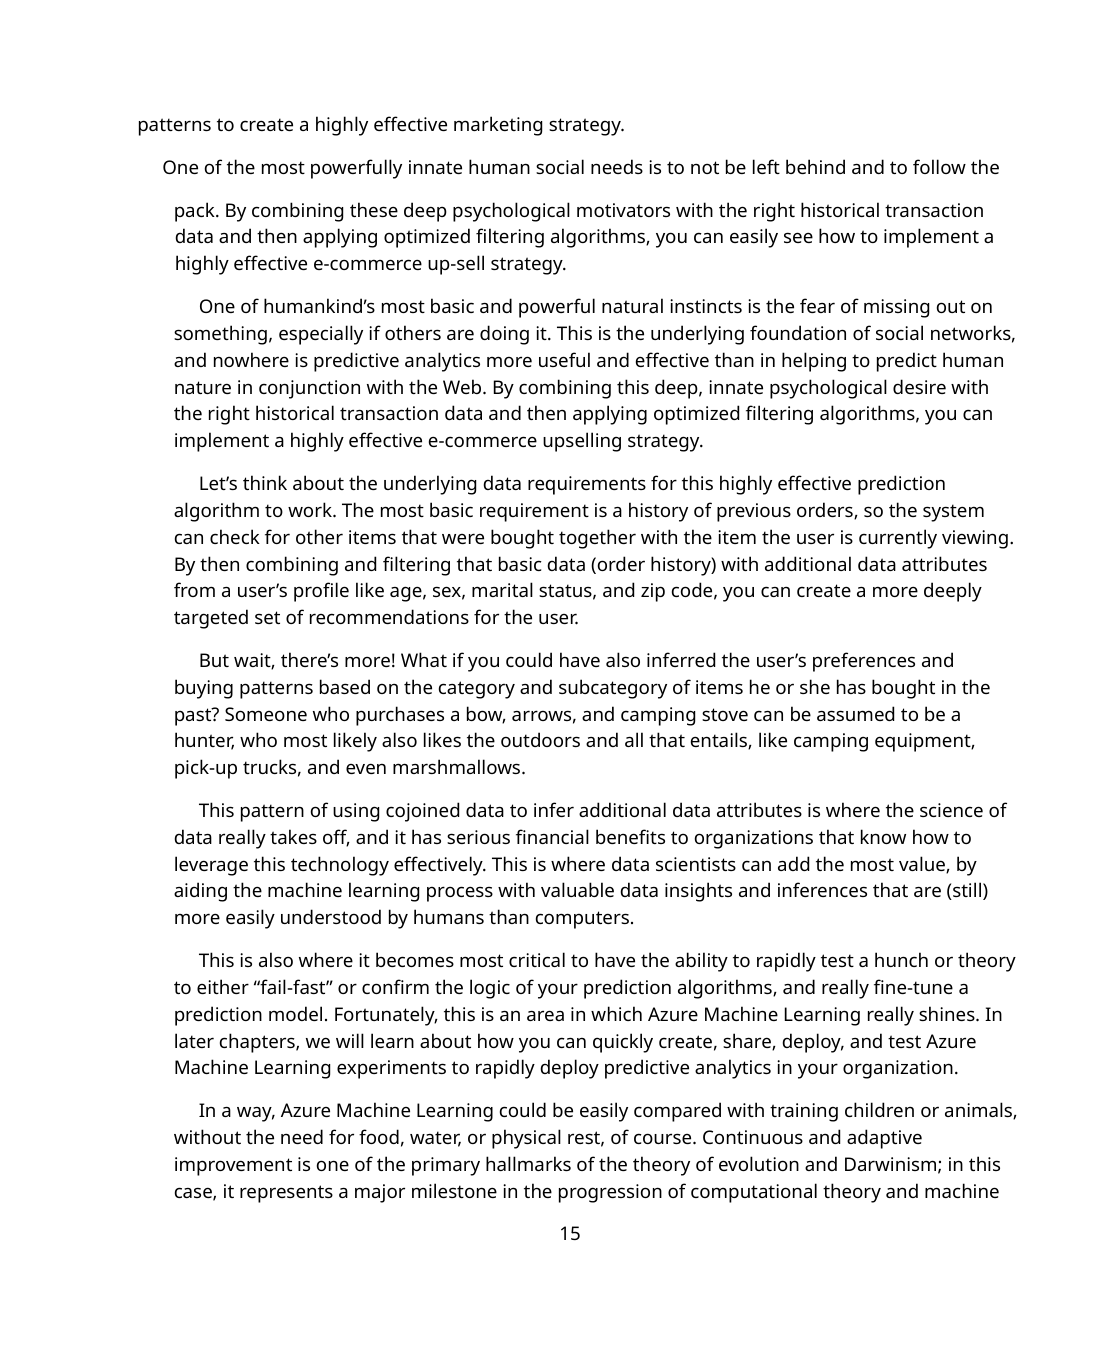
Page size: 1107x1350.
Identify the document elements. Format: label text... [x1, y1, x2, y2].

text But wait, there’s more! What if you could have also inferred the user’s preferences and buying patterns based on the category and subcategory of items he or she has bought in the past? Someone who purchases a bow, arrows, and camping stove can be assumed to be a hunter, who most likely also likes the outdoors and all that entails, like camping equipment, pick-up trucks, and even marshmallows. [173, 647, 1019, 780]
text Let’s think about the underlying data requirements for this highly effective prediction algorithm to work. The most basic requirement is a history of previous orders, so the system can check for other items that were bought together with the item the user is currently viewing. By then combining and filtering that basic data (order history) with additional data attributes from a user’s profile like age, sex, marital status, and zip code, you can create a more deeply targeted set of recommendations for the user. [173, 471, 1019, 630]
text This pattern of using cojoined data to infer additional data attributes is where the science of data really takes off, and it has serious financial benefits to organizations that know how to leverage this technology effectively. This is where data scientists can add the most value, by aiding the machine learning process with valuable data insights and inferences that are (still) more easily understood by humans than computers. [173, 797, 1019, 930]
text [173, 1098, 1019, 1203]
text This is also where it becomes most critical to have the ability to rapidly test a hunch or theory to either “fail-fast” or confirm the logic of your prediction algorithms, and really fine-tune a prediction model. Fortunately, this is an area in which Azure Machine Learning really shines. In later chapters, we will learn about how you can quickly create, share, deploy, and test Azure Machine Learning experiments to rapidly deploy predictive analytics in your organization. [173, 948, 1019, 1080]
text One of the most powerfully innate human social needs is to not be left behind and to follow the [162, 154, 1019, 179]
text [137, 111, 1001, 137]
text pack. By combining these deep psychological motivators with the right historical transaction data and then applying optimized filtering algorithms, you can easily see how to implement a highly effective e-commerce up-sell strategy. [173, 197, 1019, 276]
text One of humankind’s most basic and powerful natural instincts is the fear of missing out on something, especially if others are doing it. This is the underlying foundation of social networks, and nowhere is predictive analytics more useful and effective than in helping to predict human nature in conjunction with the Web. By combining this deep, innate psychological desire with the right historical transaction data and then applying optimized filtering algorithms, you can implement a highly effective e-commerce upselling strategy. [173, 294, 1019, 453]
